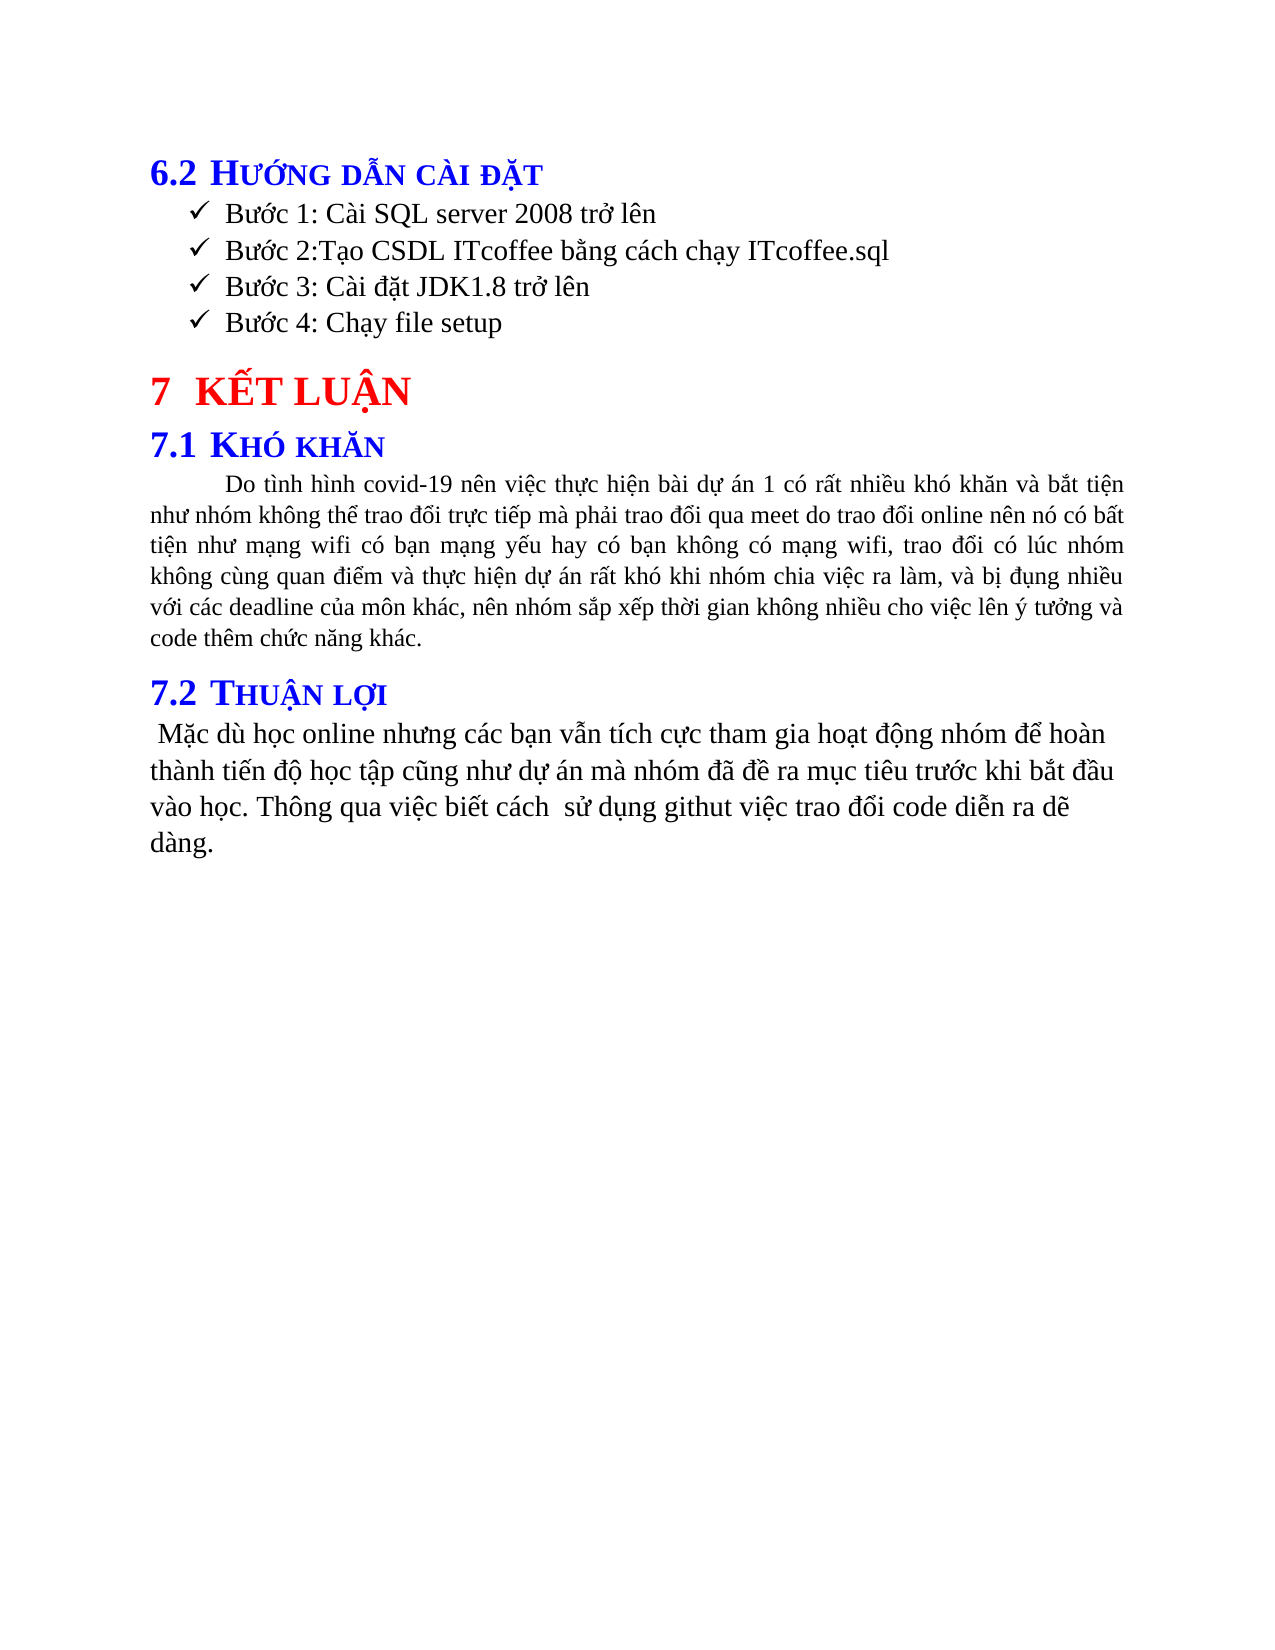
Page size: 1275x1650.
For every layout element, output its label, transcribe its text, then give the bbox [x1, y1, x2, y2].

text Mặc dù học online nhưng các bạn vẫn tích cực tham gia hoạt động nhóm để hoàn thành tiến độ học tập cũng như dự án mà nhóm đã đề ra mục tiêu trước khi bắt đầu vào học. Thông qua việc biết cách sử dụng githut việc trao đổi code diễn ra dẽ dàng. [150, 717, 1125, 858]
list Bước 3: Cài đặt JDK1.8 trở lên [187, 269, 1125, 303]
list Bước 4: Chạy file setup [187, 305, 1125, 339]
list Bước 1: Cài SQL server 2008 trở lên [187, 197, 1125, 230]
subtitle Thuận lợi [150, 670, 1125, 713]
text Do tình hình covid-19 nên việc thực hiện bài dự án 1 có rất nhiều khó khăn và bắt tiện như nhóm không thể trao đổi trực tiếp mà phải trao đổi qua meet do trao đổi online nên nó có bất tiện như mạng wifi có bạn mạng yếu hay có bạn không có mạng wifi, trao đổi có lúc nhóm không cùng quan điểm và thực hiện dự án rất khó khi nhóm chia việc ra làm, và bị đụng nhiều với các deadline của môn khác, nên nhóm sắp xếp thời gian không nhiều cho việc lên ý tưởng và code thêm chức năng khác. [150, 469, 1125, 651]
list Bước 2:Tạo CSDL ITcoffee bằng cách chạy ITcoffee.sql [187, 233, 1125, 266]
subtitle KẾT LUẬN [150, 367, 1125, 414]
subtitle Hướng dẫn cài đặt [150, 150, 1125, 193]
subtitle Khó khăn [150, 422, 1125, 466]
